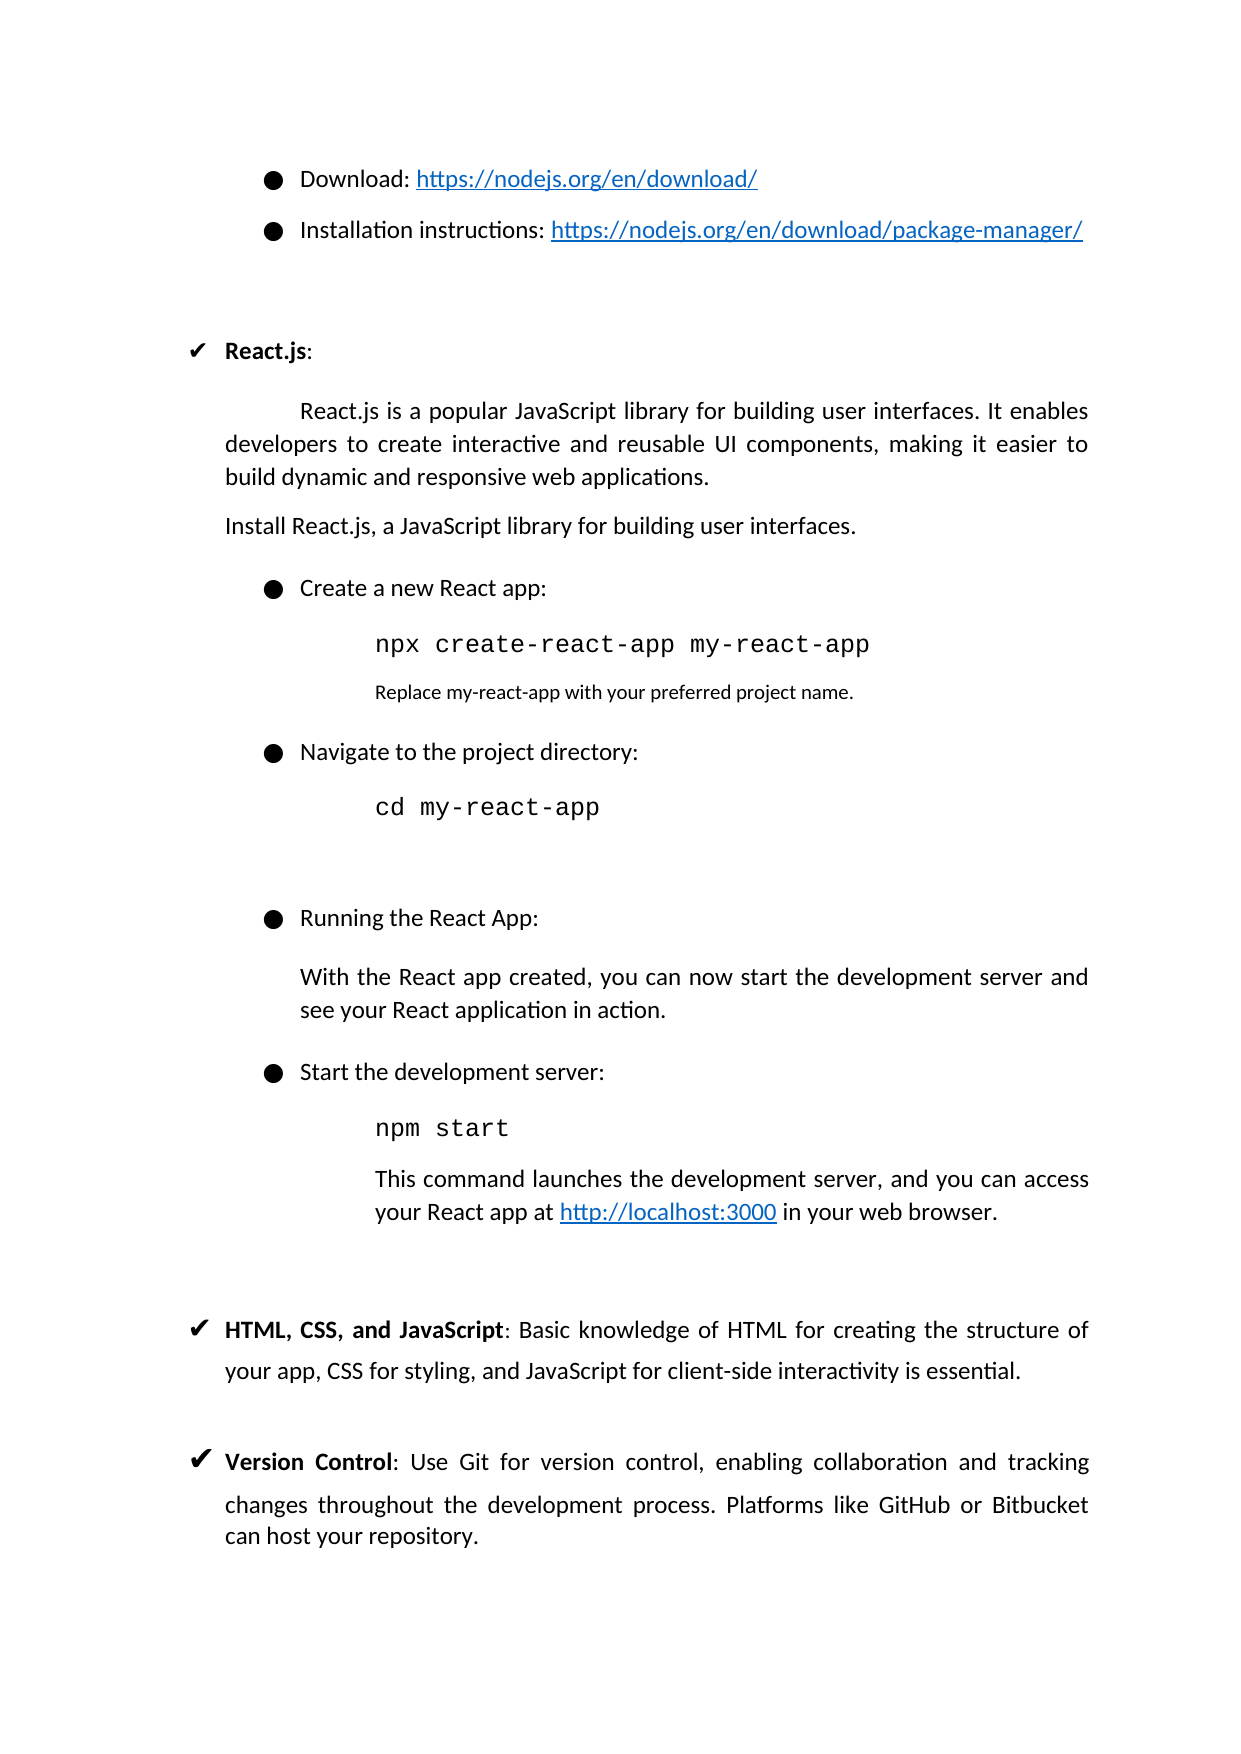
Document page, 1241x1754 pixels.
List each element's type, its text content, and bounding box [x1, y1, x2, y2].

text Install React.js, a JavaScript library for building user interfaces. [225, 510, 1090, 541]
list Navigate to the project directory: [262, 723, 1090, 774]
list Running the React App: [262, 889, 1090, 941]
list React.js: [187, 323, 1090, 374]
text With the React app created, you can now start the development server and see your React application in action. [300, 961, 1090, 1025]
text cd my-react-app [300, 795, 1090, 823]
list Installation instructions: https://nodejs.org/en/download/package-manager/ [262, 201, 1090, 252]
text This command launches the development server, and you can access your React app at http://localhost:3000 in your web browser. [375, 1163, 1090, 1226]
text Replace my-react-app with your preferred project name. [375, 679, 1090, 704]
list Start the development server: [262, 1044, 1090, 1095]
list Version Control: Use Git for version control, enabling collaboration and tracking changes throughout the development process. Platforms like GitHub or Bitbucket can host your repository. [187, 1421, 1090, 1550]
list Create a new React app: [262, 560, 1090, 611]
text npm start [300, 1116, 1090, 1144]
list HTML, CSS, and JavaScript: Basic knowledge of HTML for creating the structure of your app, CSS for styling, and JavaScript for client-side interactivity is essential. [187, 1295, 1090, 1385]
list Download: https://nodejs.org/en/download/ [262, 150, 1090, 201]
text React.js is a popular JavaScript library for building user interfaces. It enables developers to create interactive and reusable UI components, making it easier to build dynamic and responsive web applications. [225, 395, 1090, 491]
text npx create-react-app my-react-app [375, 632, 1090, 660]
